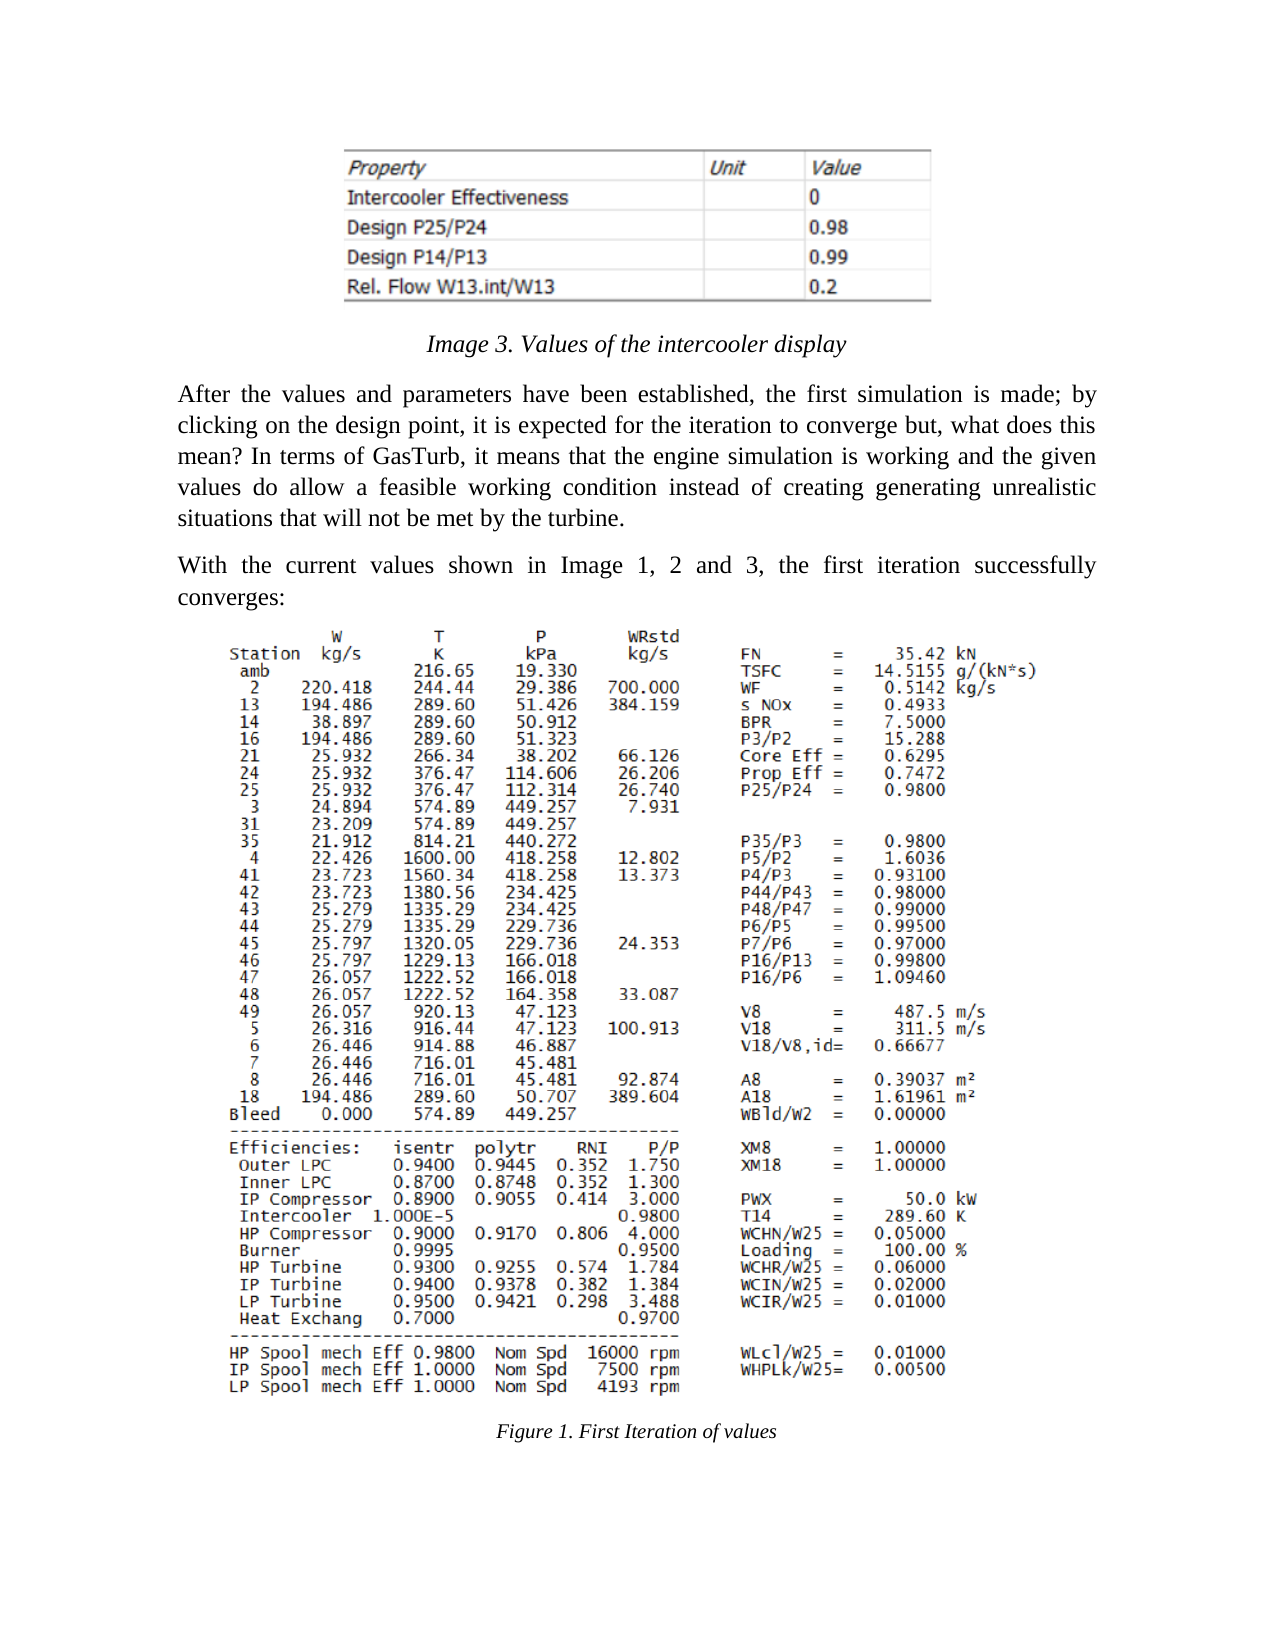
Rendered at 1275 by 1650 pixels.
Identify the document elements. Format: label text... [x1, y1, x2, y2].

picture [222, 629, 1053, 1401]
text Figure 1. First Iteration of values [177, 1419, 1098, 1443]
picture [343, 147, 932, 310]
text Image 3. Values of the intercooler display [177, 329, 1098, 358]
text After the values and parameters have been established, the first simulation is made; by clicking on the design point, it is expected for the iteration to converge but, what does this mean? In terms of GasTurb, it means that the engine simulation is working and the given values do allow a feasible working condition instead of creating generating unrealistic situations that will not be met by the turbine. [177, 379, 1098, 532]
text With the current values shown in Image 1, 2 and 3, the first iteration successfully converges: [177, 551, 1098, 610]
